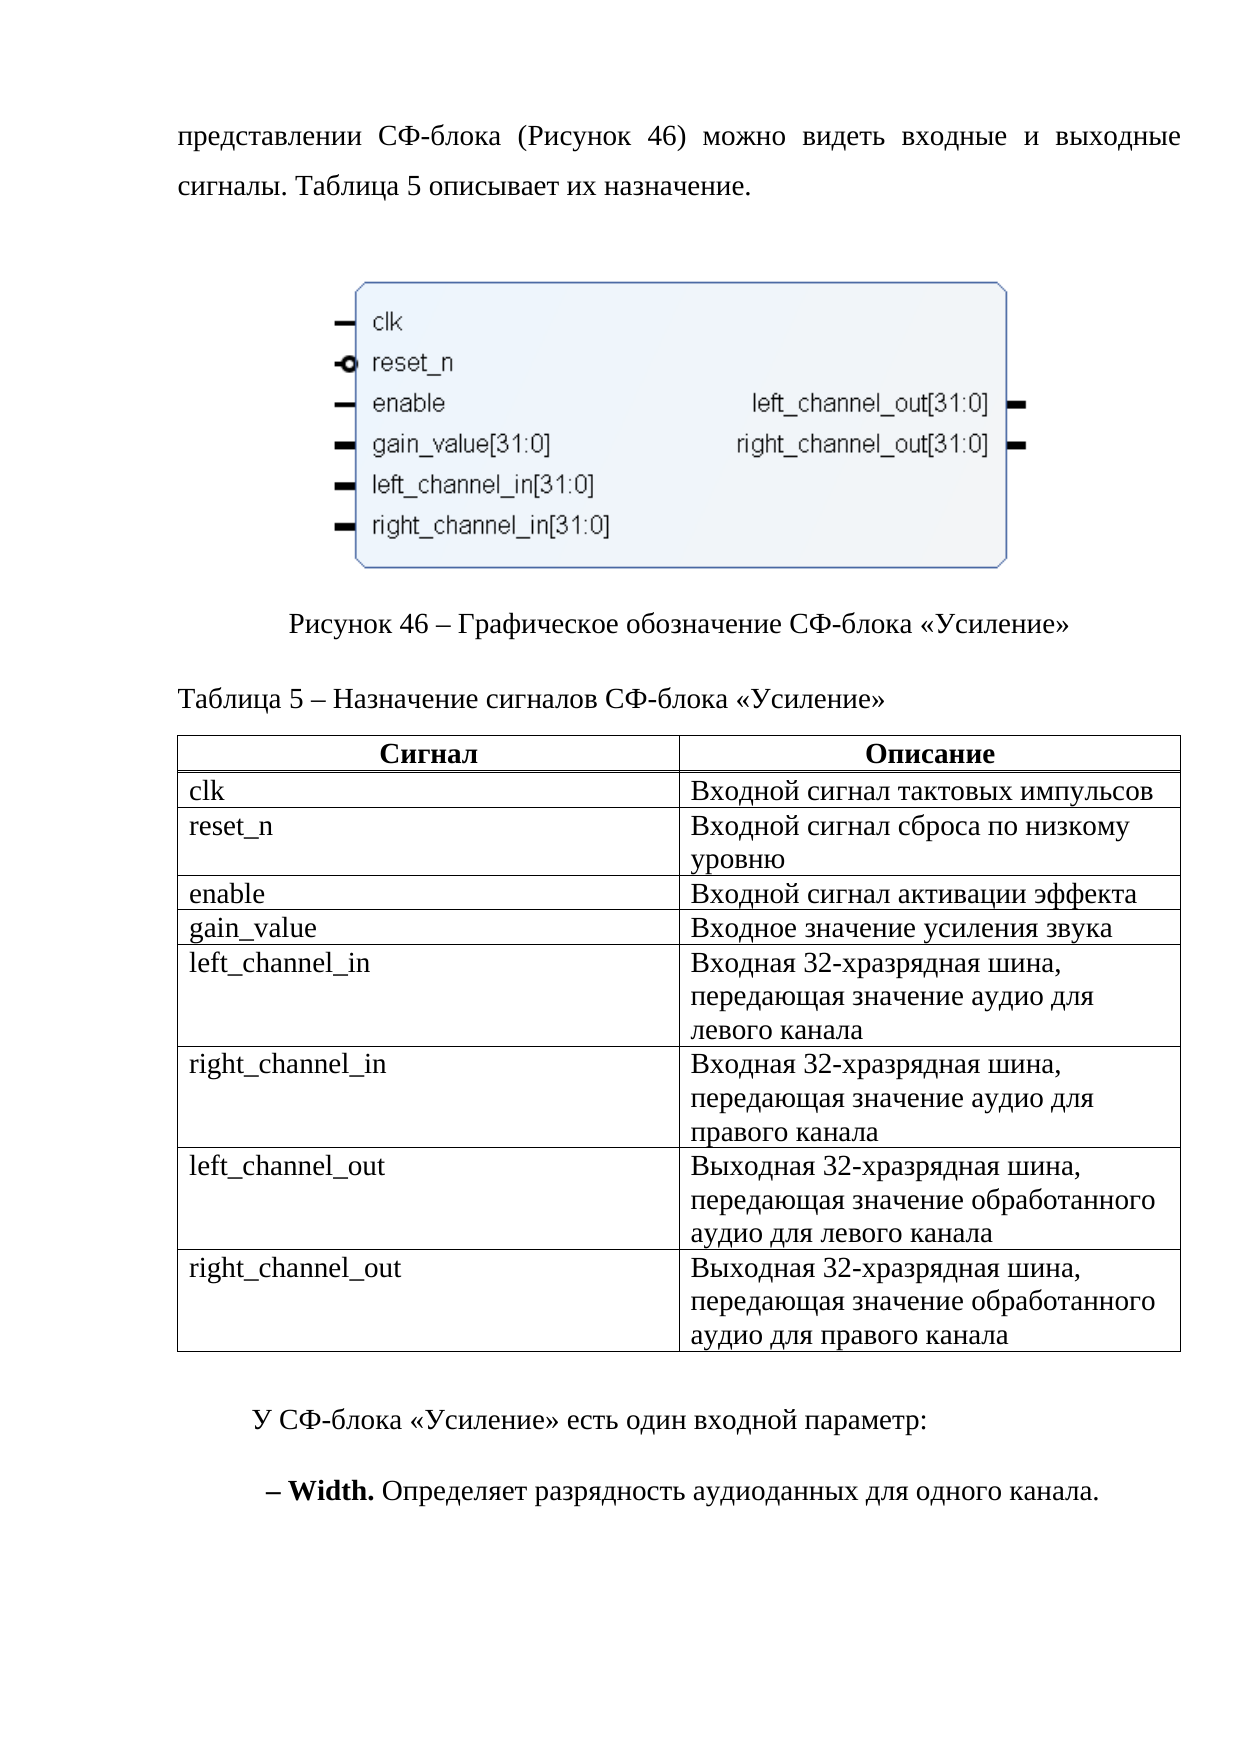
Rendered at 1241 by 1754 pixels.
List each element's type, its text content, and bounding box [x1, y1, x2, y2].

table_cell left_channel_in [178, 945, 679, 1046]
table_cell Выходная 32-хразрядная шина, передающая значение обработанного аудио для правого канала [680, 1250, 1180, 1351]
text У СФ-блока «Усиление» есть один входной параметр: [177, 1402, 1181, 1436]
table_cell Выходная 32-хразрядная шина, передающая значение обработанного аудио для левого канала [680, 1148, 1180, 1249]
table_cell gain_value [178, 910, 679, 944]
table_cell right_channel_in [178, 1047, 679, 1147]
text Рисунок 46 – Графическое обозначение СФ-блока «Усиление» [177, 606, 1181, 639]
table_cell Входная 32-хразрядная шина, передающая значение аудио для левого канала [680, 945, 1180, 1046]
table_header Сигнал [178, 736, 679, 770]
table_cell Входной сигнал активации эффекта [680, 876, 1180, 909]
table_cell enable [178, 876, 679, 909]
text Width. Определяет разрядность аудиоданных для одного канала. [192, 1473, 1181, 1507]
table_cell Входной сигнал тактовых импульсов [680, 773, 1180, 807]
picture [324, 268, 1034, 589]
table_cell left_channel_out [178, 1148, 679, 1249]
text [177, 118, 1181, 202]
text Таблица 5 – Назначение сигналов СФ-блока «Усиление» [177, 681, 1181, 714]
table_cell Входной сигнал сброса по низкому уровню [680, 808, 1180, 875]
table_cell Входная 32-хразрядная шина, передающая значение аудио для правого канала [680, 1047, 1180, 1147]
table_header Описание [680, 736, 1180, 770]
table_cell right_channel_out [178, 1250, 679, 1351]
table_cell Входное значение усиления звука [680, 910, 1180, 944]
table_cell clk [178, 773, 679, 807]
table_cell reset_n [178, 808, 679, 875]
